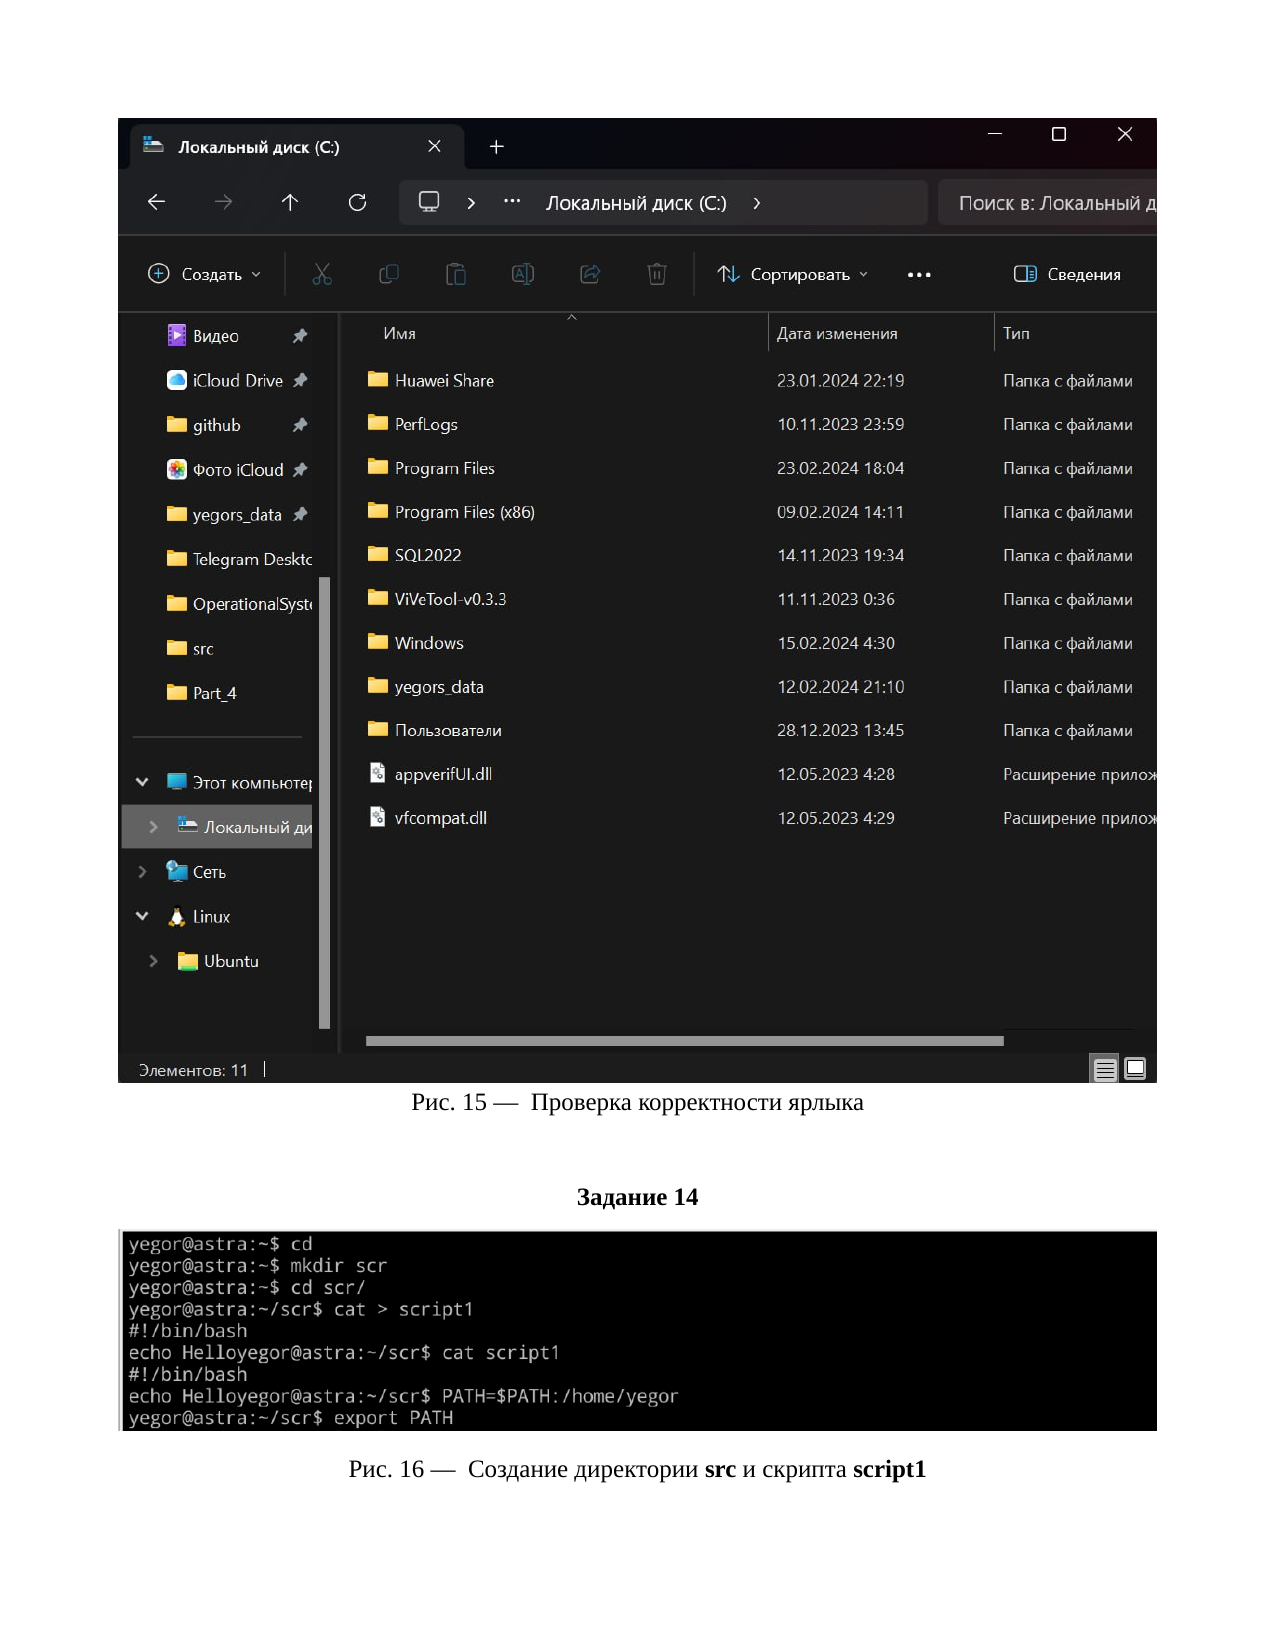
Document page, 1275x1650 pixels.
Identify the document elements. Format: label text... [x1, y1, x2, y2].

picture [118, 118, 1157, 1083]
text Рис. 16 — Создание директории src и скрипта script1 [118, 1431, 1157, 1482]
text Задание 14 [118, 1182, 1157, 1211]
text Рис. 15 — Проверка корректности ярлыка [118, 1083, 1157, 1116]
picture [118, 1229, 1157, 1431]
